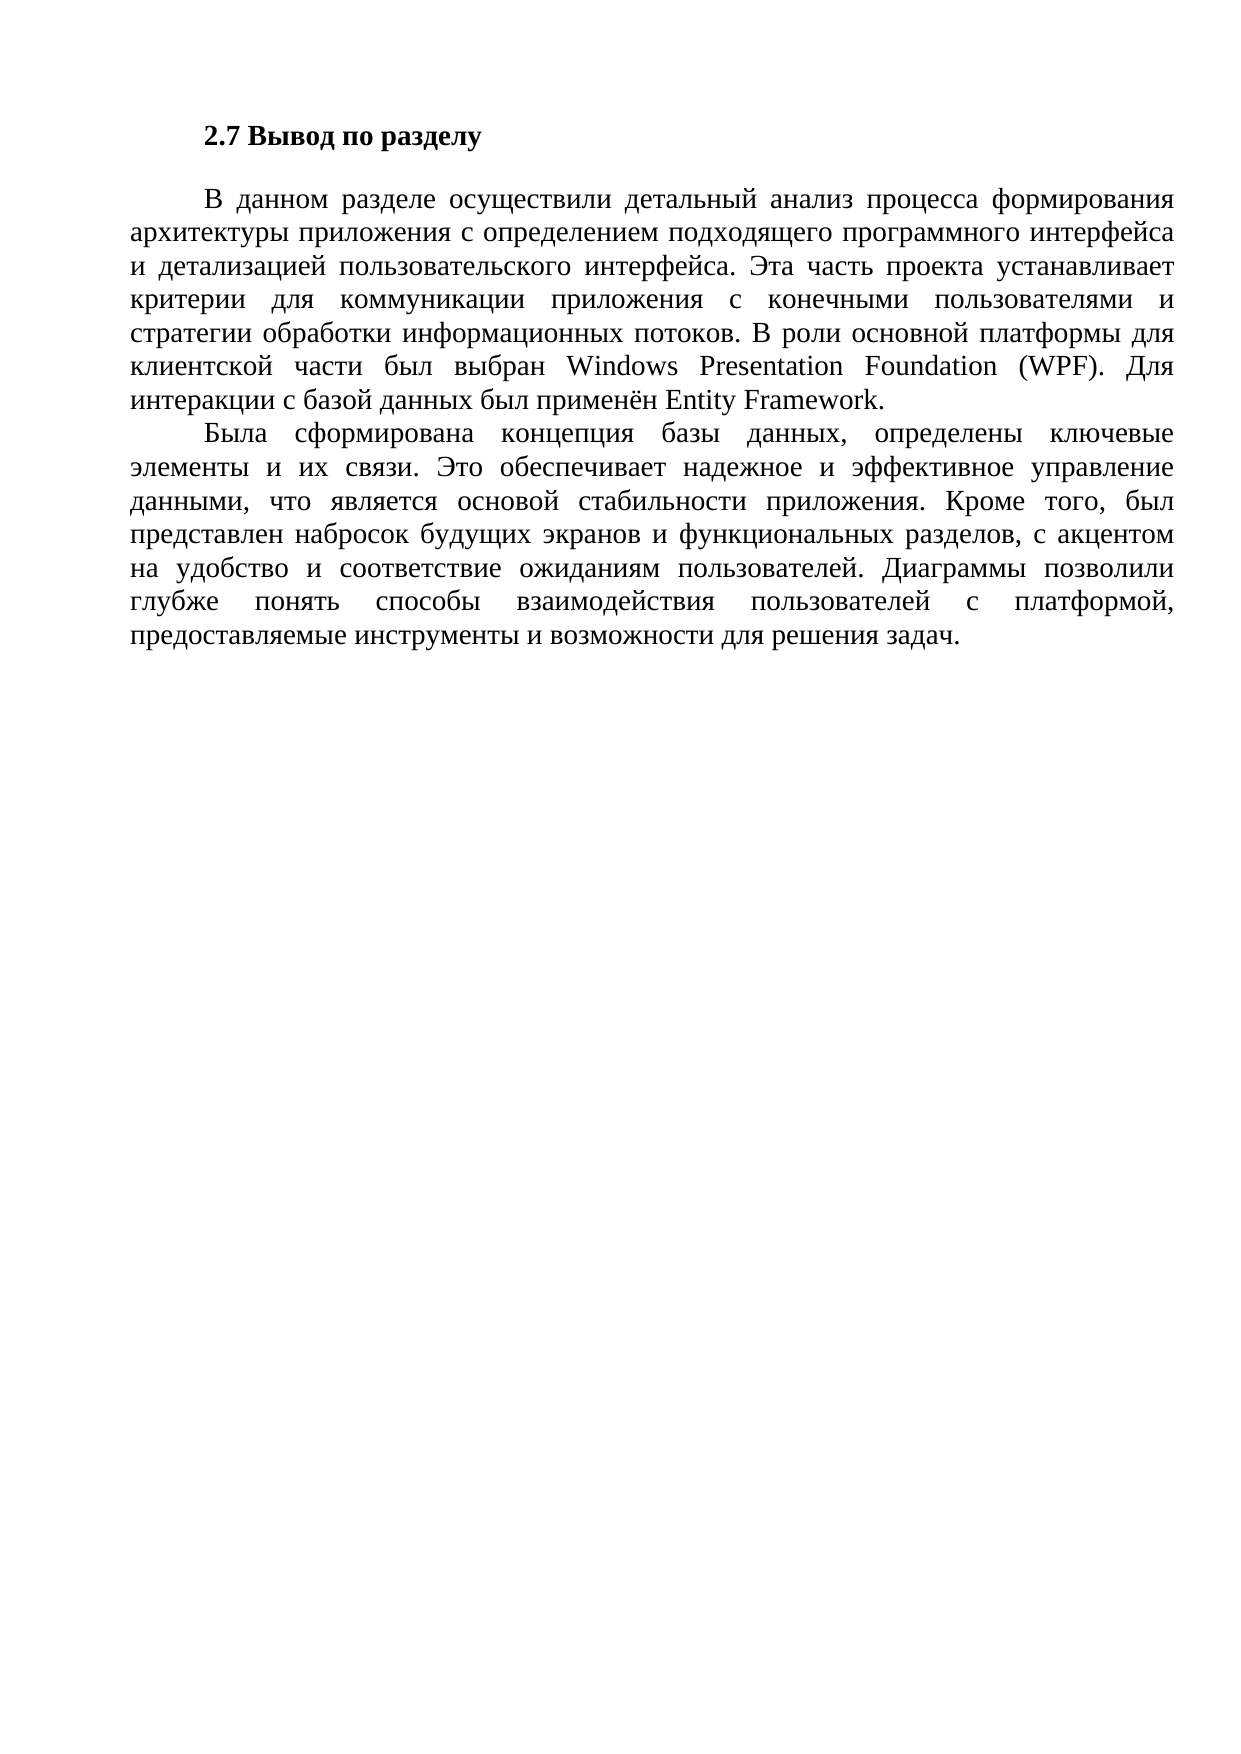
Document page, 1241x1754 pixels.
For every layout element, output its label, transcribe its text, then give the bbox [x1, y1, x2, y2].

text 2.7 Вывод по разделу [130, 118, 1175, 152]
text В данном разделе осуществили детальный анализ процесса формирования архитектуры приложения с определением подходящего программного интерфейса и детализацией пользовательского интерфейса. Эта часть проекта устанавливает критерии для коммуникации приложения с конечными пользователями и стратегии обработки информационных потоков. В роли основной платформы для клиентской части был выбран Windows Presentation Foundation (WPF). Для интеракции с базой данных был применён Entity Framework. [130, 181, 1175, 416]
text Была сформирована концепция базы данных, определены ключевые элементы и их связи. Это обеспечивает надежное и эффективное управление данными, что является основой стабильности приложения. Кроме того, был представлен набросок будущих экранов и функциональных разделов, с акцентом на удобство и соответствие ожиданиям пользователей. Диаграммы позволили глубже понять способы взаимодействия пользователей с платформой, предоставляемые инструменты и возможности для решения задач. [130, 416, 1175, 650]
